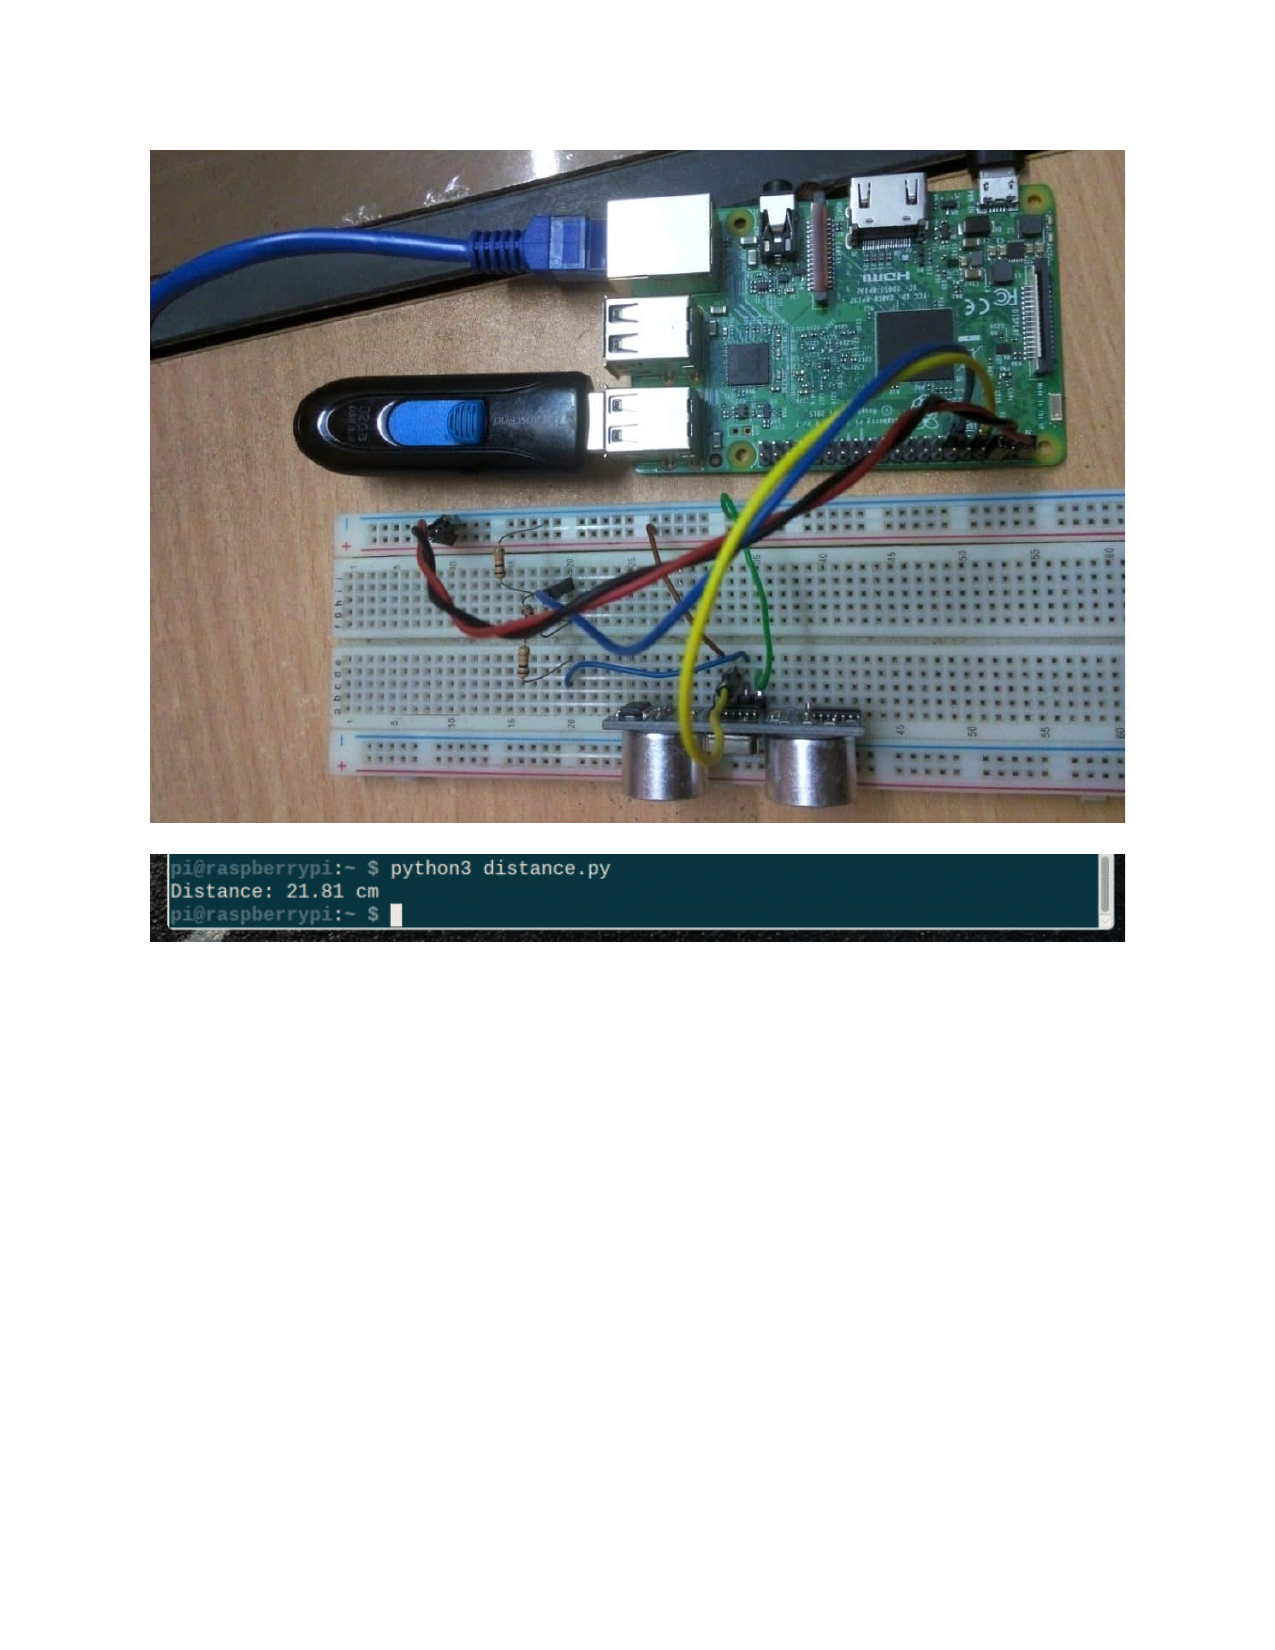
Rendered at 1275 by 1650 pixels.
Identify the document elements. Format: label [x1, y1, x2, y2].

picture [150, 854, 1125, 942]
picture [150, 150, 1125, 823]
